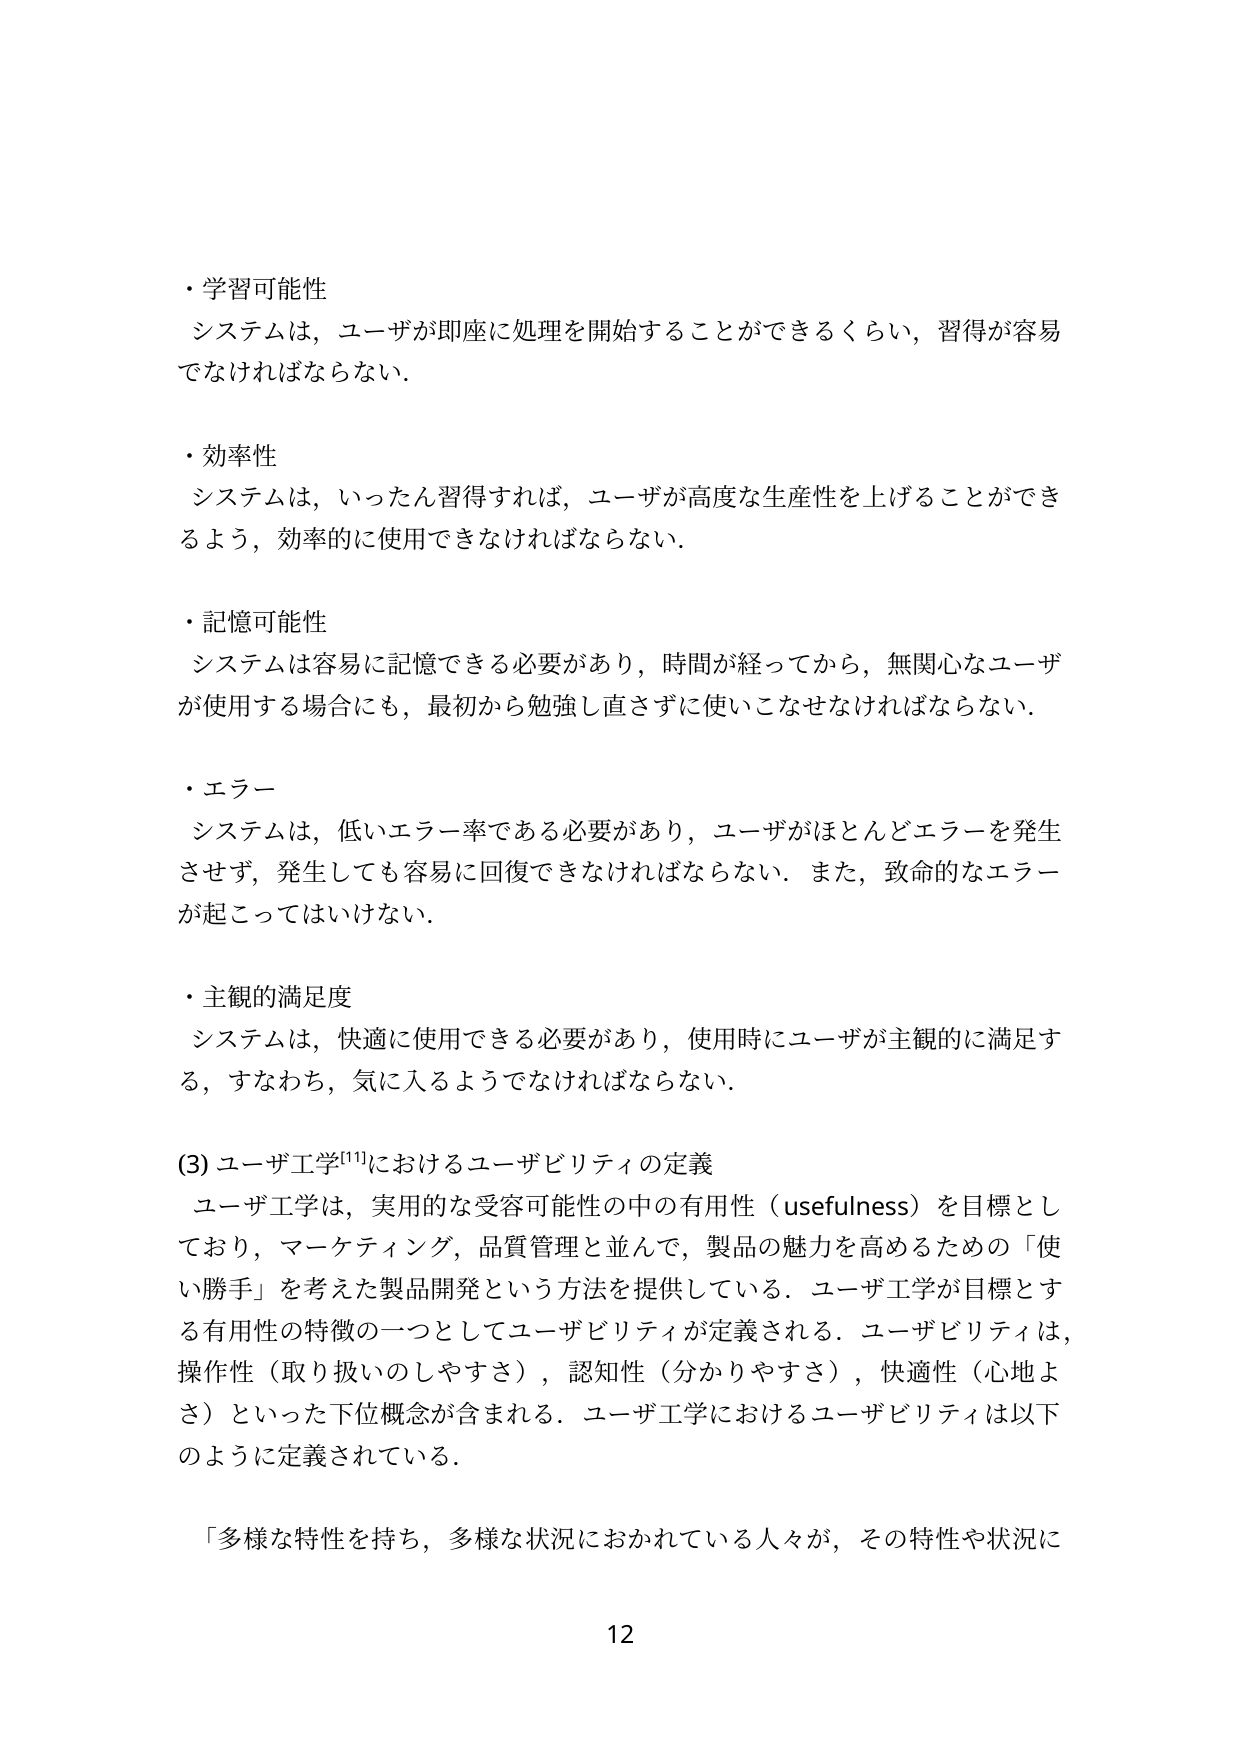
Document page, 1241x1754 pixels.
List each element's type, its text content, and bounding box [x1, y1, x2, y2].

text ・主観的満足度 [177, 975, 1063, 1017]
text ・記憶可能性 [177, 600, 1063, 642]
text システムは，快適に使用できる必要があり，使用時にユーザが主観的に満足する，すなわち，気に入るようでなければならない． [177, 1017, 1063, 1100]
text システムは，ユーザが即座に処理を開始することができるくらい，習得が容易でなければならない． [177, 308, 1063, 392]
text ・学習可能性 [177, 267, 1063, 308]
text ・エラー [177, 767, 1063, 808]
text ・効率性 [177, 433, 1063, 475]
text システムは，低いエラー率である必要があり，ユーザがほとんどエラーを発生させず，発生しても容易に回復できなければならない．また，致命的なエラーが起こってはいけない． [177, 808, 1063, 933]
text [177, 1517, 1063, 1558]
text ユーザ工学は，実用的な受容可能性の中の有用性（usefulness）を目標としており，マーケティング，品質管理と並んで，製品の魅力を高めるための「使い勝手」を考えた製品開発という方法を提供している．ユーザ工学が目標とする有用性の特徴の一つとしてユーザビリティが定義される．ユーザビリティは，操作性（取り扱いのしやすさ），認知性（分かりやすさ），快適性（心地よさ）といった下位概念が含まれる．ユーザ工学におけるユーザビリティは以下のように定義されている． [177, 1183, 1063, 1475]
text システムは容易に記憶できる必要があり，時間が経ってから，無関心なユーザが使用する場合にも，最初から勉強し直さずに使いこなせなければならない． [177, 642, 1063, 725]
text (3) ユーザ工学[11]におけるユーザビリティの定義 [177, 1142, 1063, 1183]
text システムは，いったん習得すれば，ユーザが高度な生産性を上げることができるよう，効率的に使用できなければならない． [177, 475, 1063, 558]
